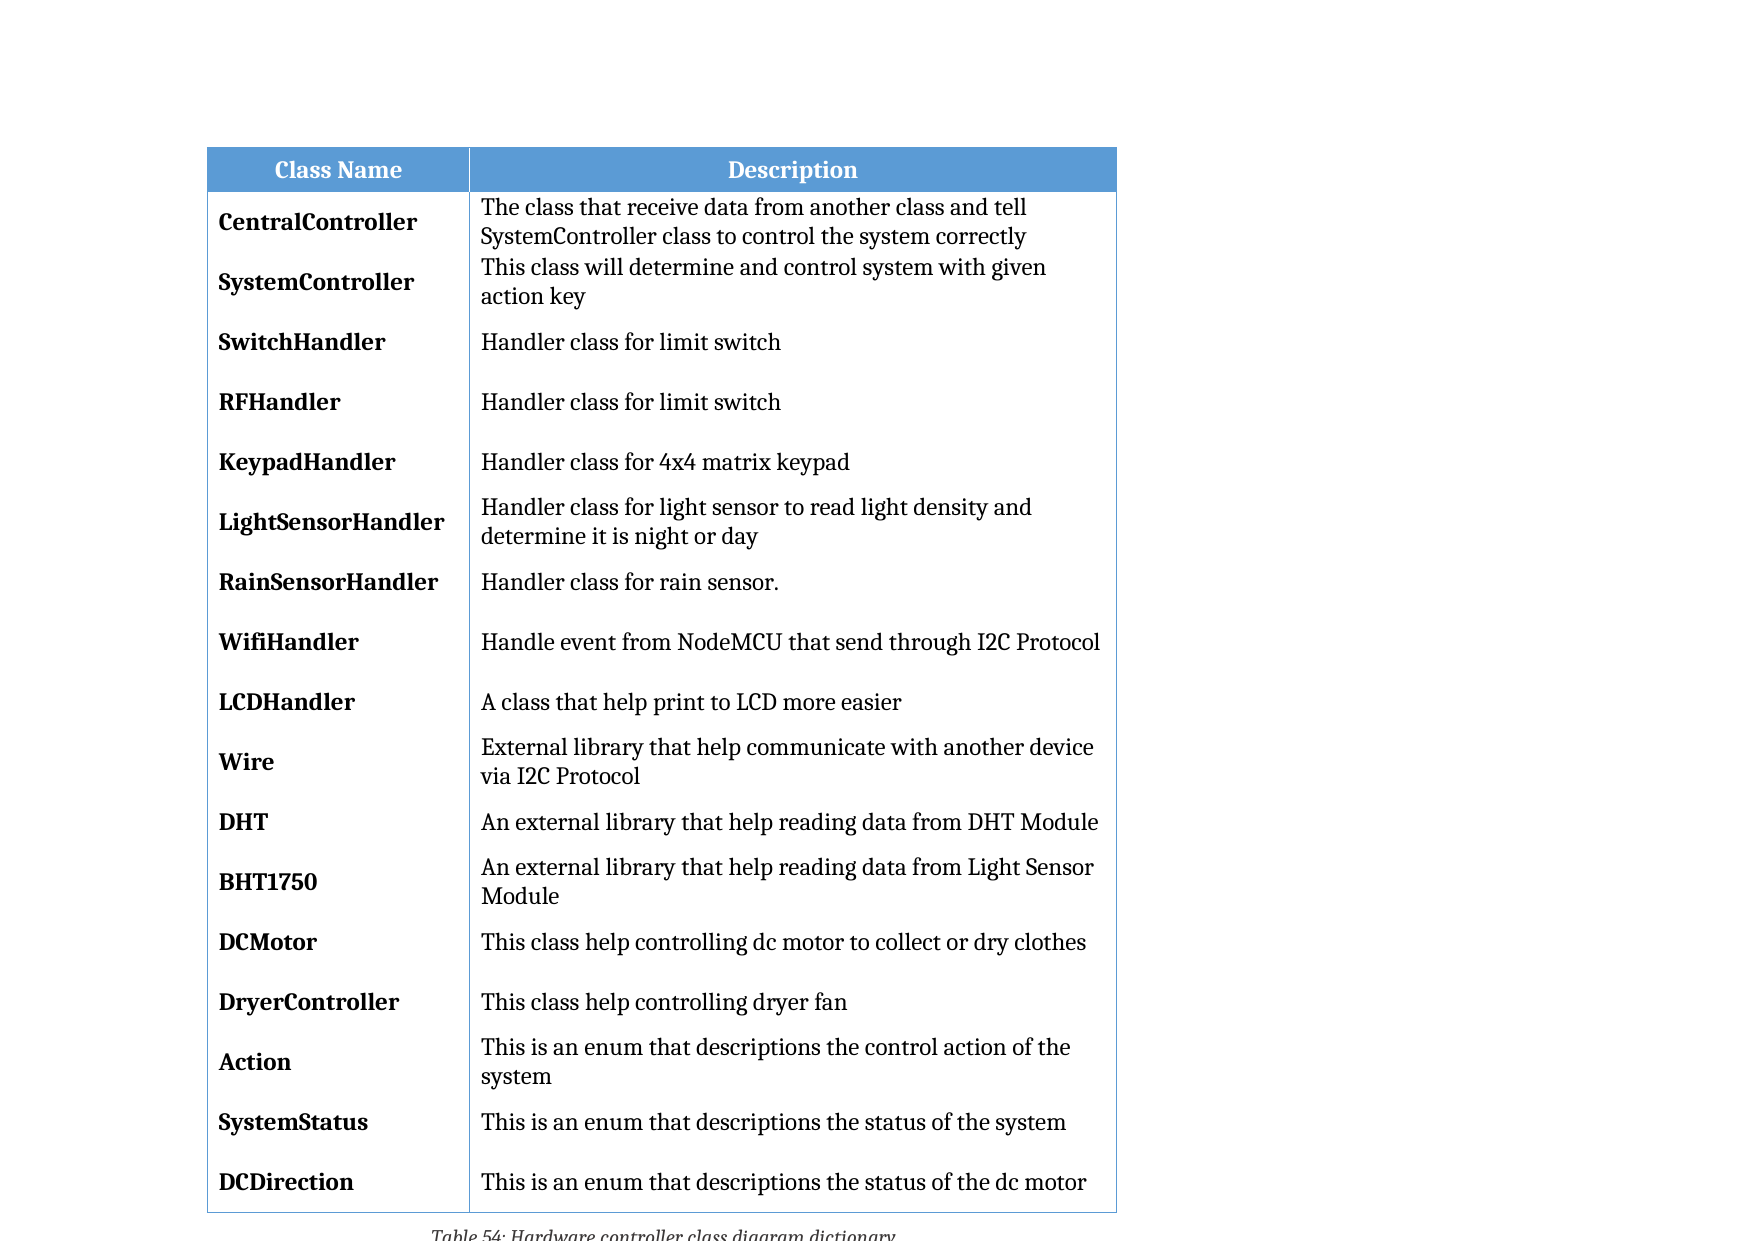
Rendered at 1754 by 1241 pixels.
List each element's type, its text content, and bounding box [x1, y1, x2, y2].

table_cell Action [208, 1032, 469, 1092]
table_cell RainSensorHandler [208, 552, 469, 612]
table_cell WifiHandler [208, 612, 469, 672]
table_cell DCMotor [208, 912, 469, 972]
table_cell Handler class for limit switch [470, 372, 1116, 432]
table_cell LightSensorHandler [208, 492, 469, 552]
table_cell SystemController [208, 252, 469, 312]
table_cell Handler class for limit switch [470, 312, 1116, 372]
table_header Class Name [208, 148, 469, 192]
table_cell The class that receive data from another class and tell SystemController class to control the system correctly [470, 192, 1116, 252]
table_cell CentralController [208, 192, 469, 252]
table_cell This is an enum that descriptions the status of the dc motor [470, 1152, 1116, 1212]
table_cell This class help controlling dryer fan [470, 972, 1116, 1032]
table_cell DCDirection [208, 1152, 469, 1212]
table_header Description [470, 148, 1116, 192]
table_cell BHT1750 [208, 852, 469, 912]
table_cell SwitchHandler [208, 312, 469, 372]
table_cell This is an enum that descriptions the control action of the system [470, 1032, 1116, 1092]
table_cell RFHandler [208, 372, 469, 432]
table_cell LCDHandler [208, 672, 469, 732]
table_cell DHT [208, 792, 469, 852]
table_cell This class will determine and control system with given action key [470, 252, 1116, 312]
table_cell DryerController [208, 972, 469, 1032]
table_cell A class that help print to LCD more easier [470, 672, 1116, 732]
table_cell KeypadHandler [208, 432, 469, 492]
table_cell This class help controlling dc motor to collect or dry clothes [470, 912, 1116, 972]
table_cell This is an enum that descriptions the status of the system [470, 1092, 1116, 1152]
table_cell Handler class for light sensor to read light density and determine it is night or day [470, 492, 1116, 552]
table_cell Handle event from NodeMCU that send through I2C Protocol [470, 612, 1116, 672]
table_cell Handler class for rain sensor. [470, 552, 1116, 612]
table_cell An external library that help reading data from DHT Module [470, 792, 1116, 852]
text Table 54: Hardware controller class diagram dictionary [207, 1226, 1122, 1240]
table_cell SystemStatus [208, 1092, 469, 1152]
table_cell Handler class for 4x4 matrix keypad [470, 432, 1116, 492]
table_cell Wire [208, 732, 469, 792]
table_cell External library that help communicate with another device via I2C Protocol [470, 732, 1116, 792]
table_cell An external library that help reading data from Light Sensor Module [470, 852, 1116, 912]
